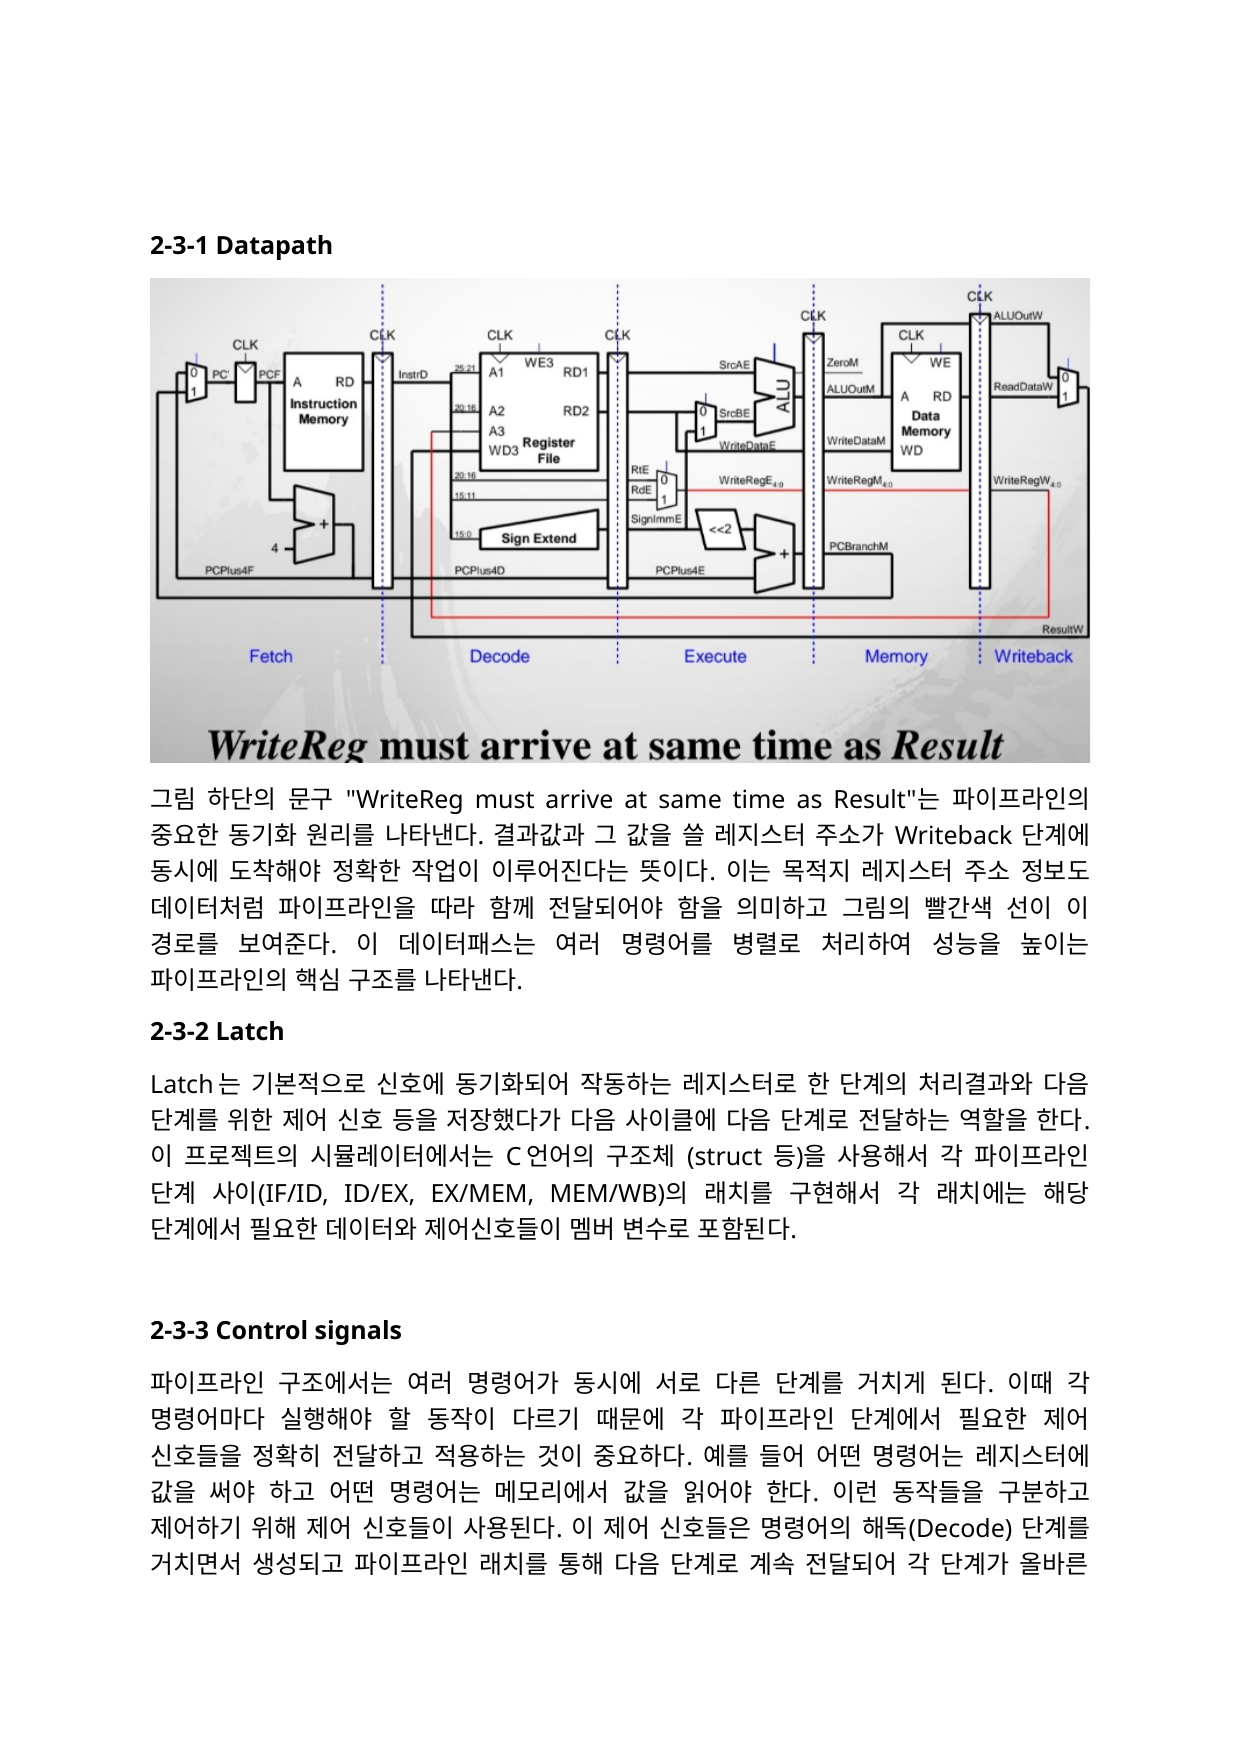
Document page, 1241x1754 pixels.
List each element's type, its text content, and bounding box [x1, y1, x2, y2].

text 그림 하단의 문구 "WriteReg must arrive at same time as Result"는 파이프라인의 중요한 동기화 원리를 나타낸다. 결과값과 그 값을 쓸 레지스터 주소가 Writeback 단계에 동시에 도착해야 정확한 작업이 이루어진다는 뜻이다. 이는 목적지 레지스터 주소 정보도 데이터처럼 파이프라인을 따라 함께 전달되어야 함을 의미하고 그림의 빨간색 선이 이 경로를 보여준다. 이 데이터패스는 여러 명령어를 병렬로 처리하여 성능을 높이는 파이프라인의 핵심 구조를 나타낸다. [150, 779, 1090, 997]
text Latch는 기본적으로 신호에 동기화되어 작동하는 레지스터로 한 단계의 처리결과와 다음 단계를 위한 제어 신호 등을 저장했다가 다음 사이클에 다음 단계로 전달하는 역할을 한다. 이 프로젝트의 시뮬레이터에서는 C언어의 구조체 (struct 등)을 사용해서 각 파이프라인 단계 사이(IF/ID, ID/EX, EX/MEM, MEM/WB)의 래치를 구현해서 각 래치에는 해당 단계에서 필요한 데이터와 제어신호들이 멤버 변수로 포함된다. [150, 1064, 1090, 1246]
text 2-3-2 Latch [150, 1013, 1090, 1048]
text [150, 1364, 1090, 1581]
text 2-3-1 Datapath [150, 228, 1090, 262]
text 2-3-3 Control signals [150, 1313, 1090, 1347]
picture [150, 278, 1091, 763]
